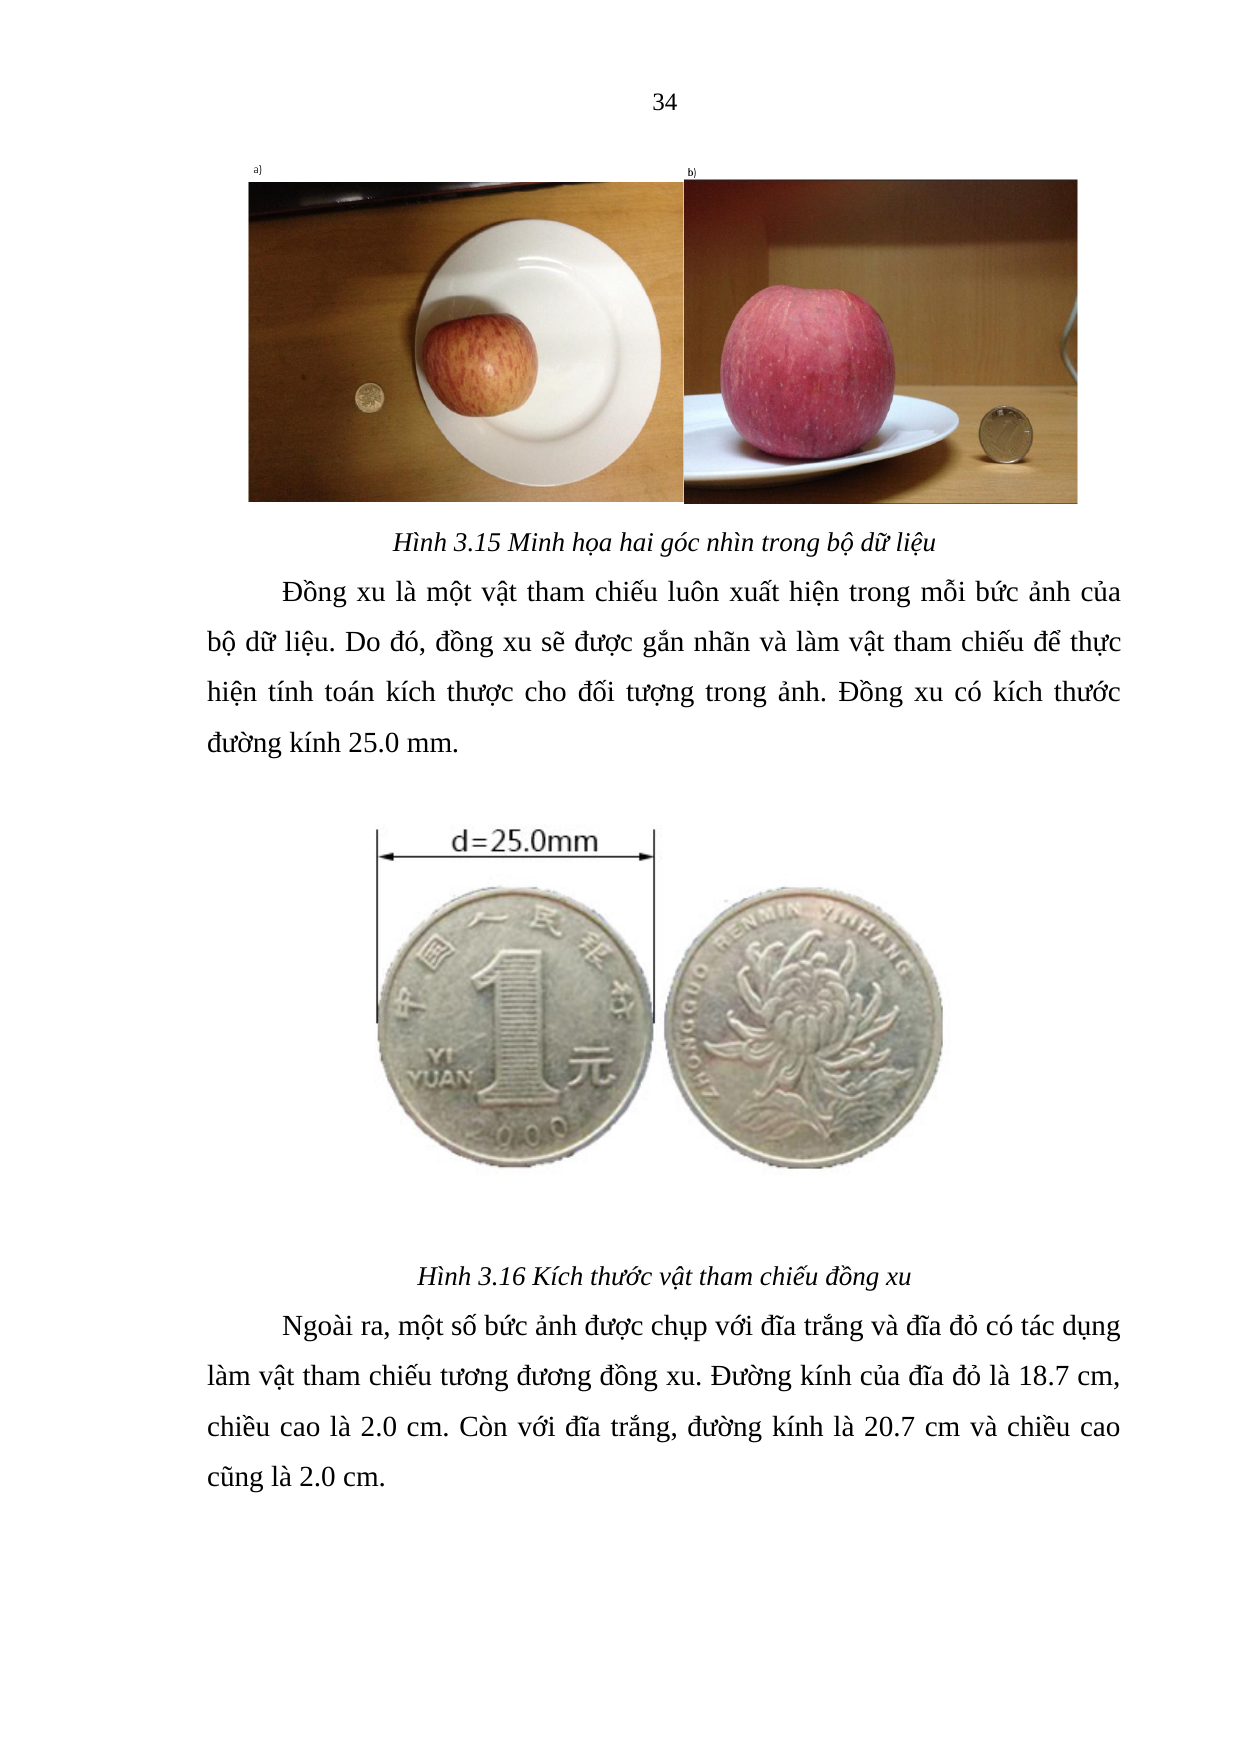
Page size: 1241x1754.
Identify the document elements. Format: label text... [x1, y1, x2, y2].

picture [244, 157, 1084, 510]
text Ngoài ra, một số bức ảnh được chụp với đĩa trắng và đĩa đỏ có tác dụng làm vật tham chiếu tương đương đồng xu. Đường kính của đĩa đỏ là 18.7 cm, chiều cao là 2.0 cm. Còn với đĩa trắng, đường kính là 20.7 cm và chiều cao cũng là 2.0 cm. [207, 1308, 1122, 1493]
picture [350, 775, 979, 1244]
text Đồng xu là một vật tham chiếu luôn xuất hiện trong mỗi bức ảnh của bộ dữ liệu. Do đó, đồng xu sẽ được gắn nhãn và làm vật tham chiếu để thực hiện tính toán kích thược cho đối tượng trong ảnh. Đồng xu có kích thước đường kính 25.0 mm. [207, 574, 1122, 758]
